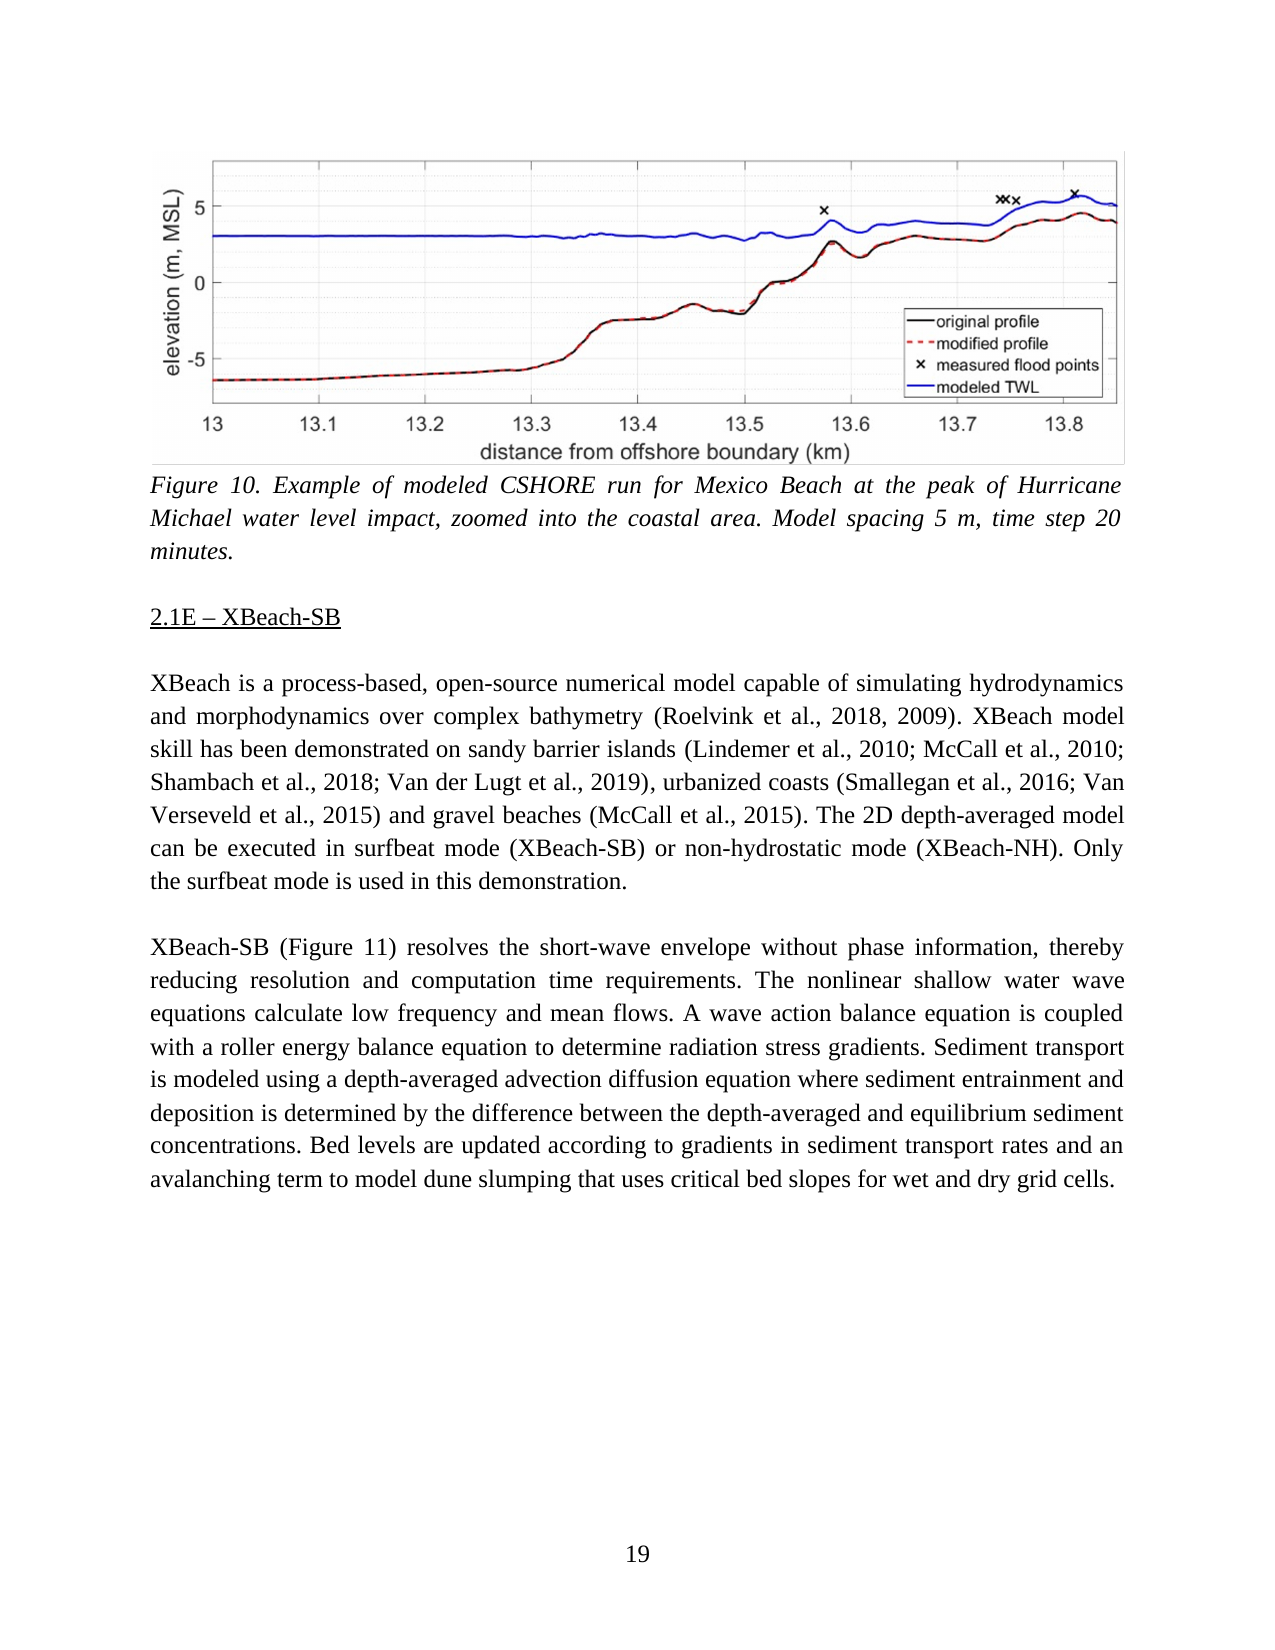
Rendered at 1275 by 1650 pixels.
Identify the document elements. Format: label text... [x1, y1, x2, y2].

picture [150, 150, 1125, 466]
subtitle 2.1E – XBeach-SB [150, 602, 1125, 631]
text XBeach is a process-based, open-source numerical model capable of simulating hydrodynamics and morphodynamics over complex bathymetry (Roelvink et al., 2018, 2009). XBeach model skill has been demonstrated on sandy barrier islands (Lindemer et al., 2010; McCall et al., 2010; Shambach et al., 2018; Van der Lugt et al., 2019), urbanized coasts (Smallegan et al., 2016; Van Verseveld et al., 2015) and gravel beaches (McCall et al., 2015). The 2D depth-averaged model can be executed in surfbeat mode (XBeach-SB) or non-hydrostatic mode (XBeach-NH). Only the surfbeat mode is used in this demonstration. [150, 668, 1125, 895]
text Figure 10. Example of modeled CSHORE run for Mexico Beach at the peak of Hurricane Michael water level impact, zoomed into the coastal area. Model spacing 5 m, time step 20 minutes. [150, 470, 1125, 565]
text XBeach-SB (Figure 11) resolves the short-wave envelope without phase information, thereby reducing resolution and computation time requirements. The nonlinear shallow water wave equations calculate low frequency and mean flows. A wave action balance equation is coupled with a roller energy balance equation to determine radiation stress gradients. Sediment transport is modeled using a depth-averaged advection diffusion equation where sediment entrainment and deposition is determined by the difference between the depth-averaged and equilibrium sediment concentrations. Bed levels are updated according to gradients in sediment transport rates and an avalanching term to model dune slumping that uses critical bed slopes for wet and dry grid cells. [150, 932, 1125, 1192]
